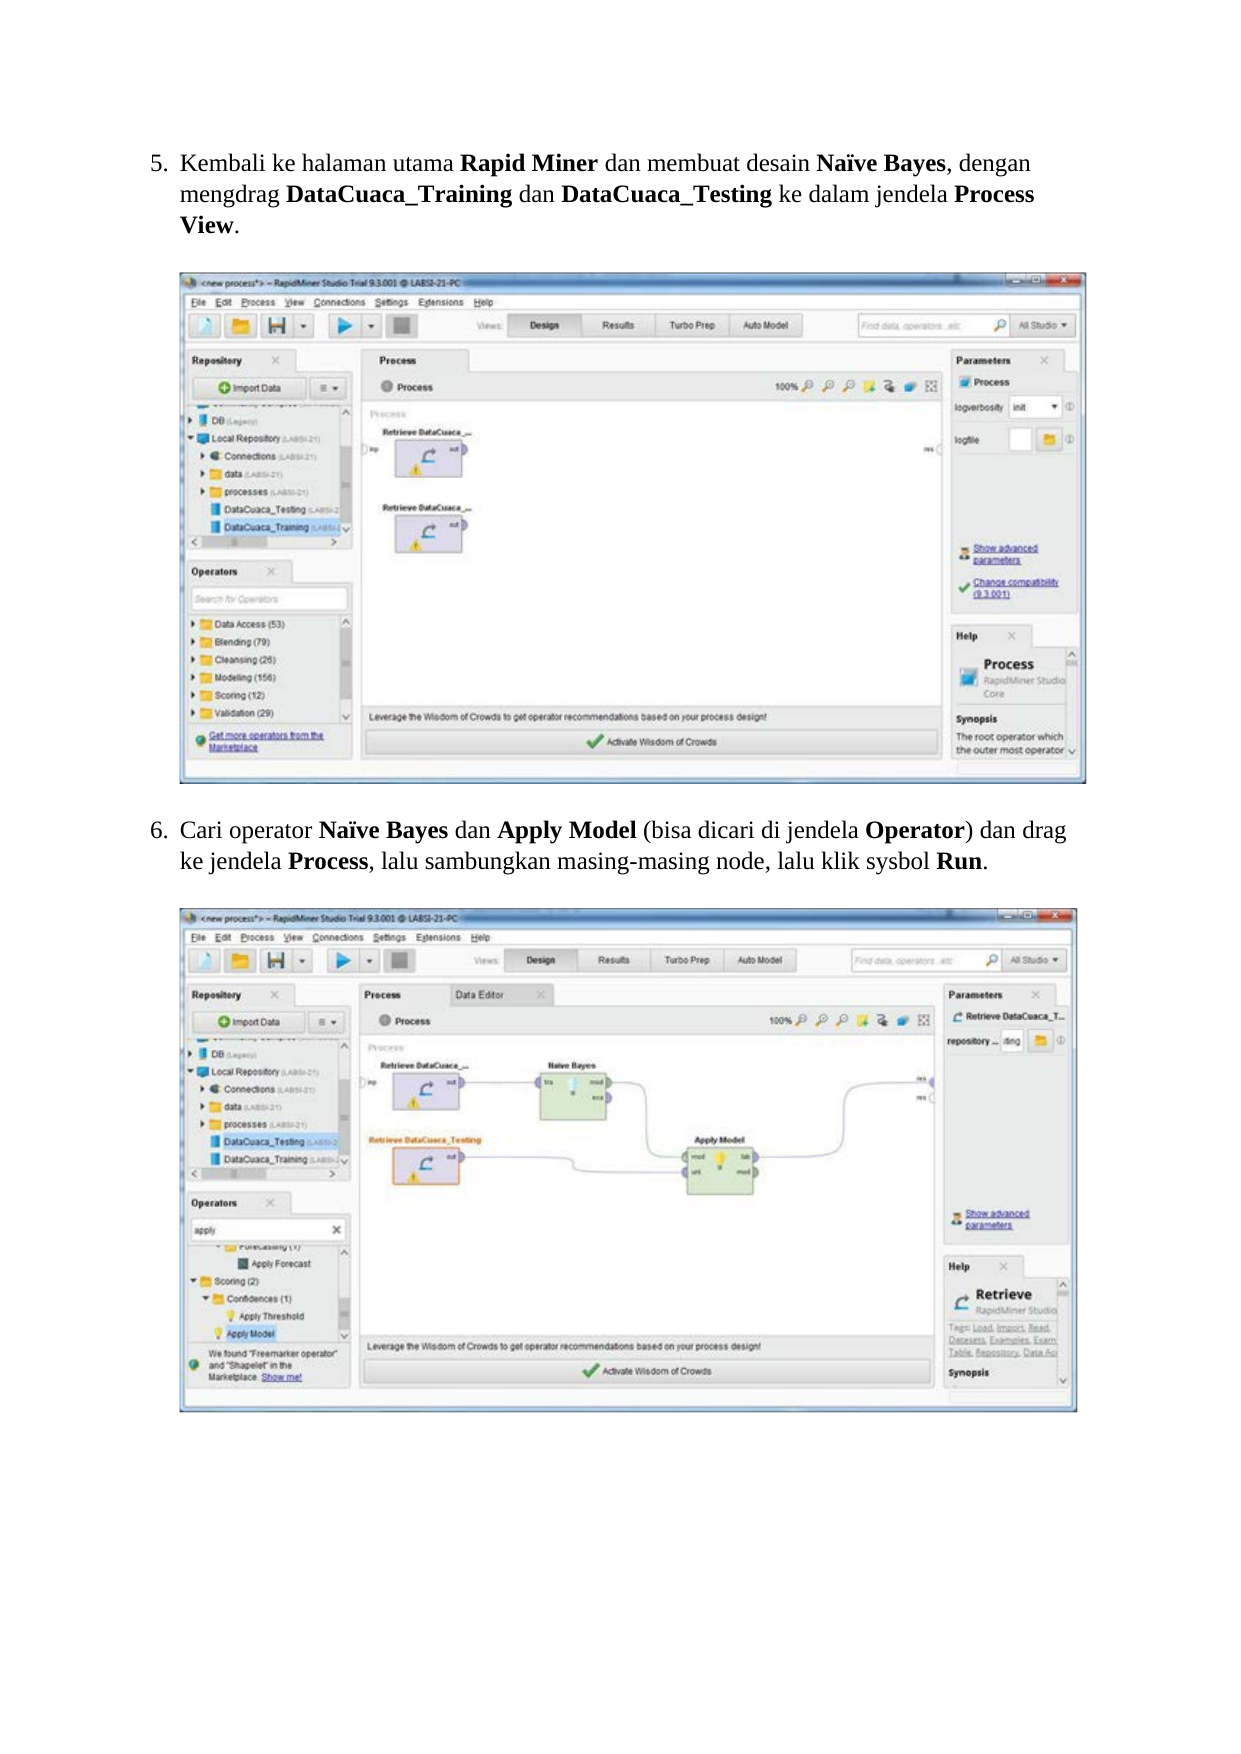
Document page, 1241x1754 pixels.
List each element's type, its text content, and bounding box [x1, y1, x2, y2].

picture [179, 271, 1088, 784]
picture [179, 908, 1079, 1414]
list Cari operator Naïve Bayes dan Apply Model (bisa dicari di jendela Operator) dan drag ke jendela Process, lalu sambungkan masing-masing node, lalu klik sysbol Run. [150, 815, 1091, 875]
list Kembali ke halaman utama Rapid Miner dan membuat desain Naïve Bayes, dengan mengdrag DataCuaca_Training dan DataCuaca_Testing ke dalam jendela Process View. [150, 148, 1091, 239]
